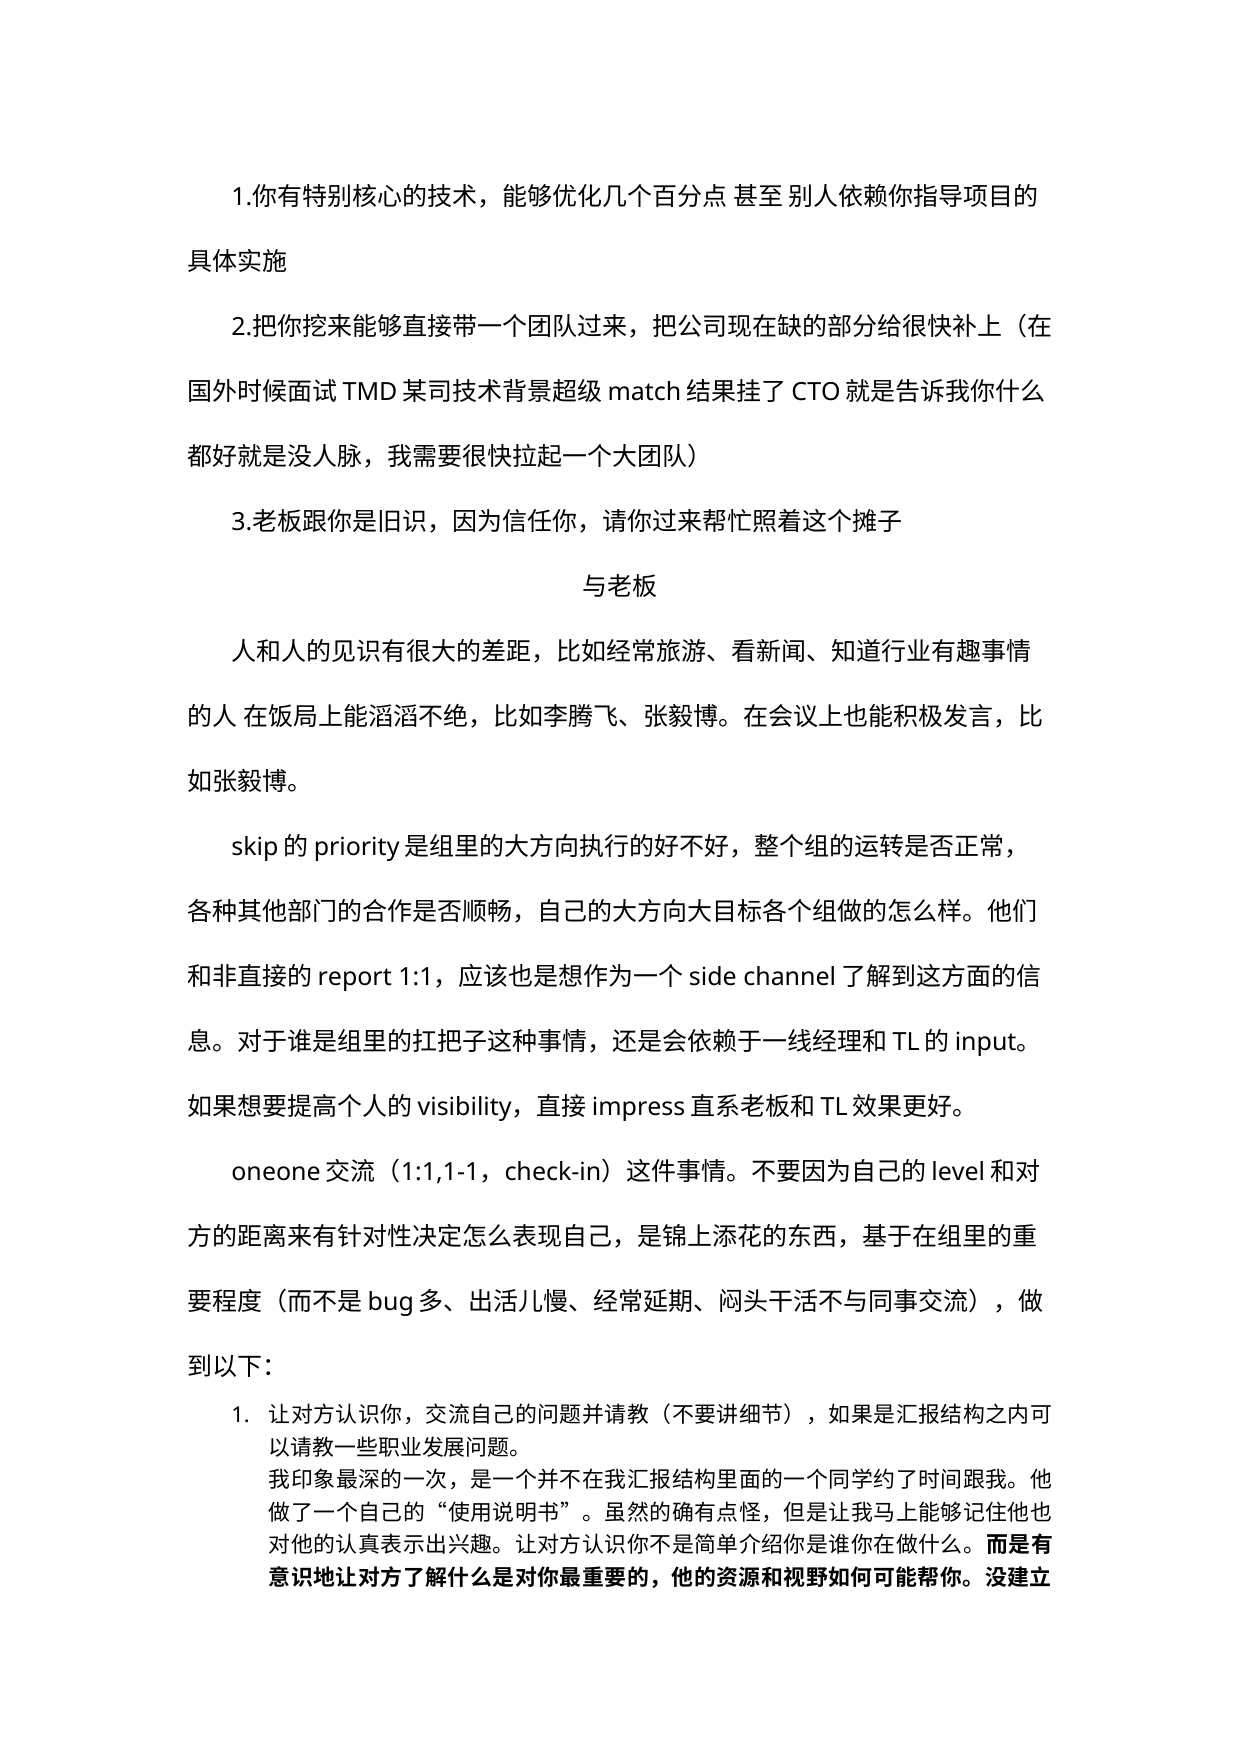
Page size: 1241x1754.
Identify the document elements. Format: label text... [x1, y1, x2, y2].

list 让对方认识你，交流自己的问题并请教（不要讲细节），如果是汇报结构之内可以请教一些职业发展问题。 [231, 1397, 1053, 1462]
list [269, 1462, 1053, 1592]
text 人和人的见识有很大的差距，比如经常旅游、看新闻、知道行业有趣事情的人 在饭局上能滔滔不绝，比如李腾飞、张毅博。在会议上也能积极发言，比如张毅博。 [187, 617, 1053, 812]
text skip的priority是组里的大方向执行的好不好，整个组的运转是否正常，各种其他部门的合作是否顺畅，自己的大方向大目标各个组做的怎么样。他们和非直接的report 1:1，应该也是想作为一个side channel了解到这方面的信息。对于谁是组里的扛把子这种事情，还是会依赖于一线经理和TL的input。如果想要提高个人的visibility，直接impress直系老板和TL效果更好。 [187, 812, 1053, 1137]
text 2.把你挖来能够直接带一个团队过来，把公司现在缺的部分给很快补上（在国外时候面试TMD某司技术背景超级match结果挂了CTO就是告诉我你什么都好就是没人脉，我需要很快拉起一个大团队） [187, 292, 1053, 487]
text oneone交流（1:1,1-1，check-in）这件事情。不要因为自己的level和对方的距离来有针对性决定怎么表现自己，是锦上添花的东西，基于在组里的重要程度（而不是bug多、出活儿慢、经常延期、闷头干活不与同事交流），做到以下： [187, 1137, 1053, 1397]
text 3.老板跟你是旧识，因为信任你，请你过来帮忙照着这个摊子 [187, 487, 1053, 552]
text 与老板 [187, 552, 1053, 617]
text 1.你有特别核心的技术，能够优化几个百分点 甚至 别人依赖你指导项目的具体实施 [187, 162, 1053, 292]
